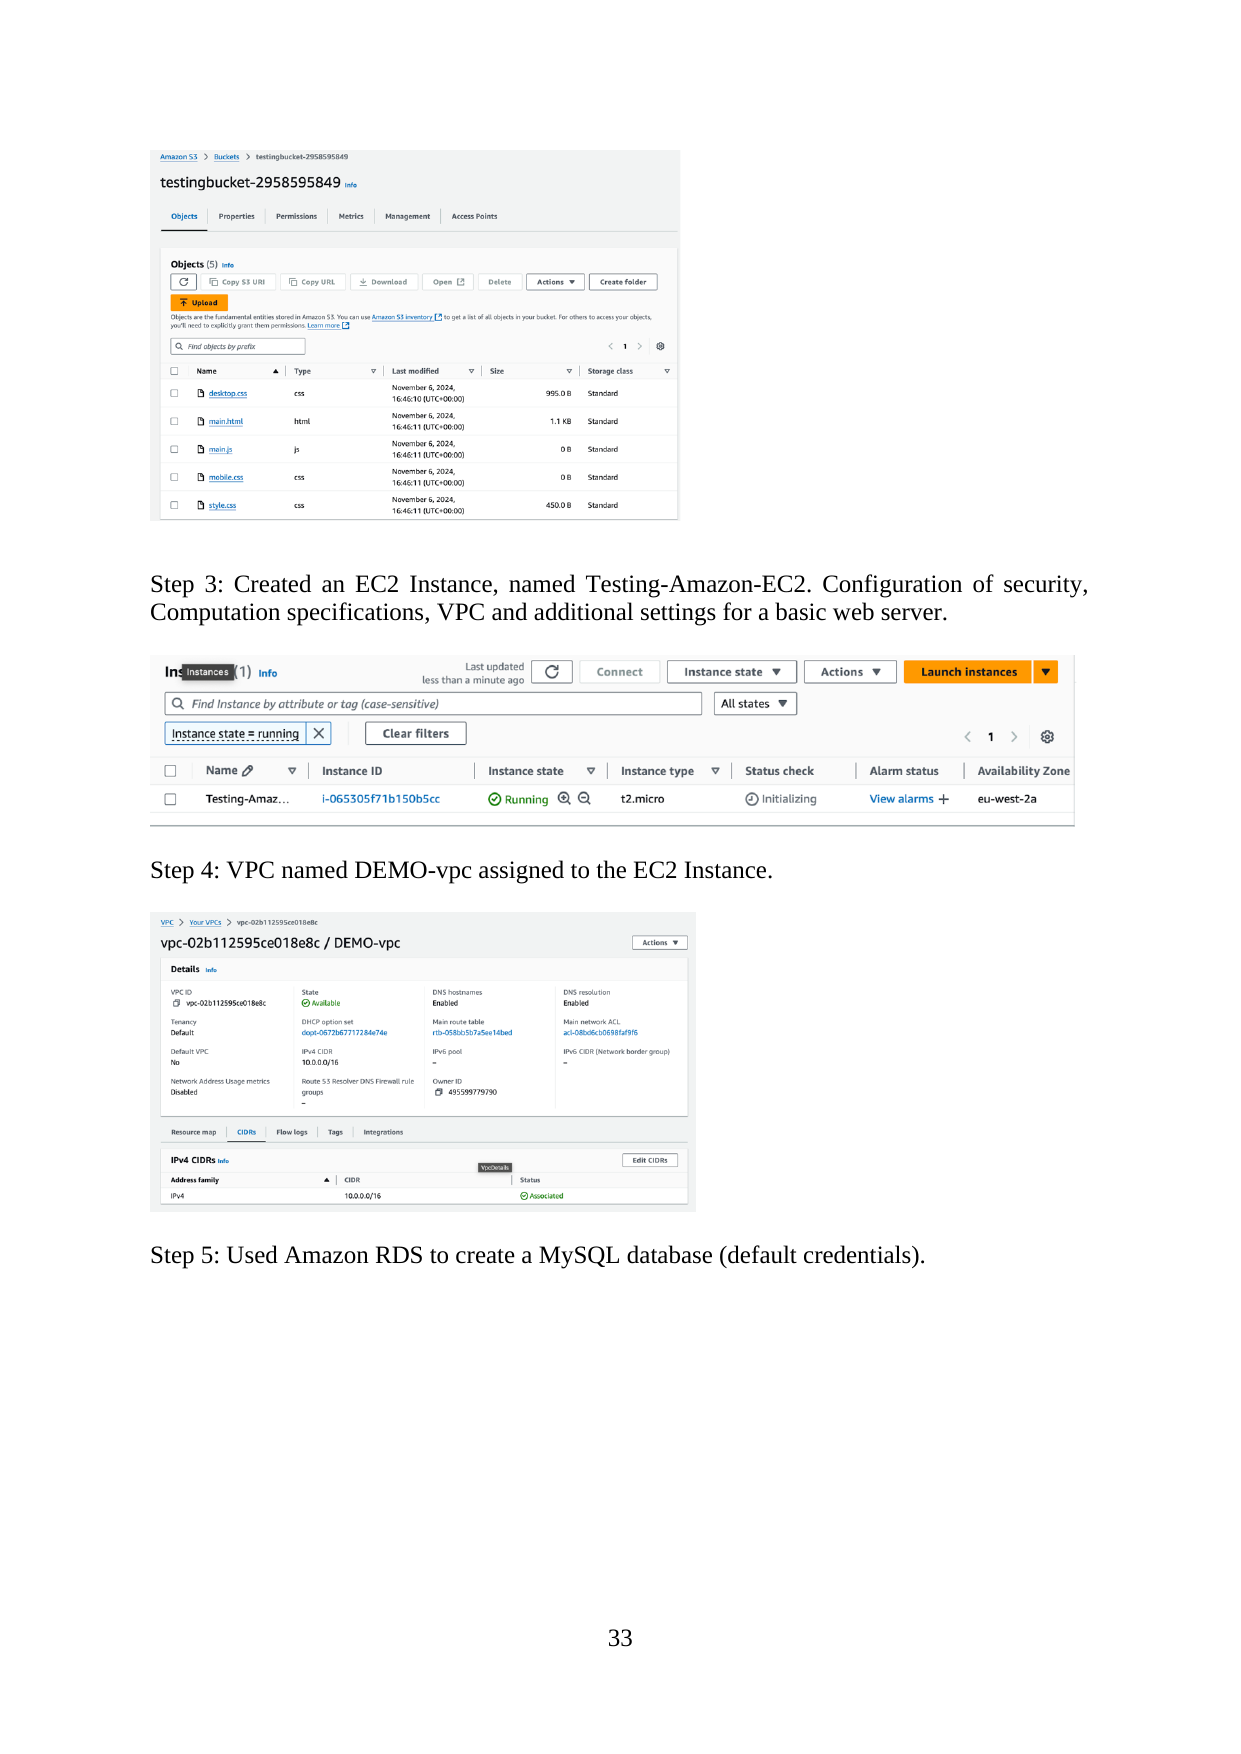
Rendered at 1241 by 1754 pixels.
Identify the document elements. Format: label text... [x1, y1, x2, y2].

picture [150, 655, 1077, 827]
text Step 3: Created an EC2 Instance, named Testing-Amazon-EC2. Configuration of security, Computation specifications, VPC and additional settings for a basic web server. [150, 569, 1090, 626]
text Step 4: VPC named DEMO-vpc assigned to the EC2 Instance. [150, 855, 1090, 884]
picture [150, 912, 696, 1212]
picture [150, 150, 681, 521]
text Step 5: Used Amazon RDS to create a MySQL database (default credentials). [150, 1240, 1090, 1269]
